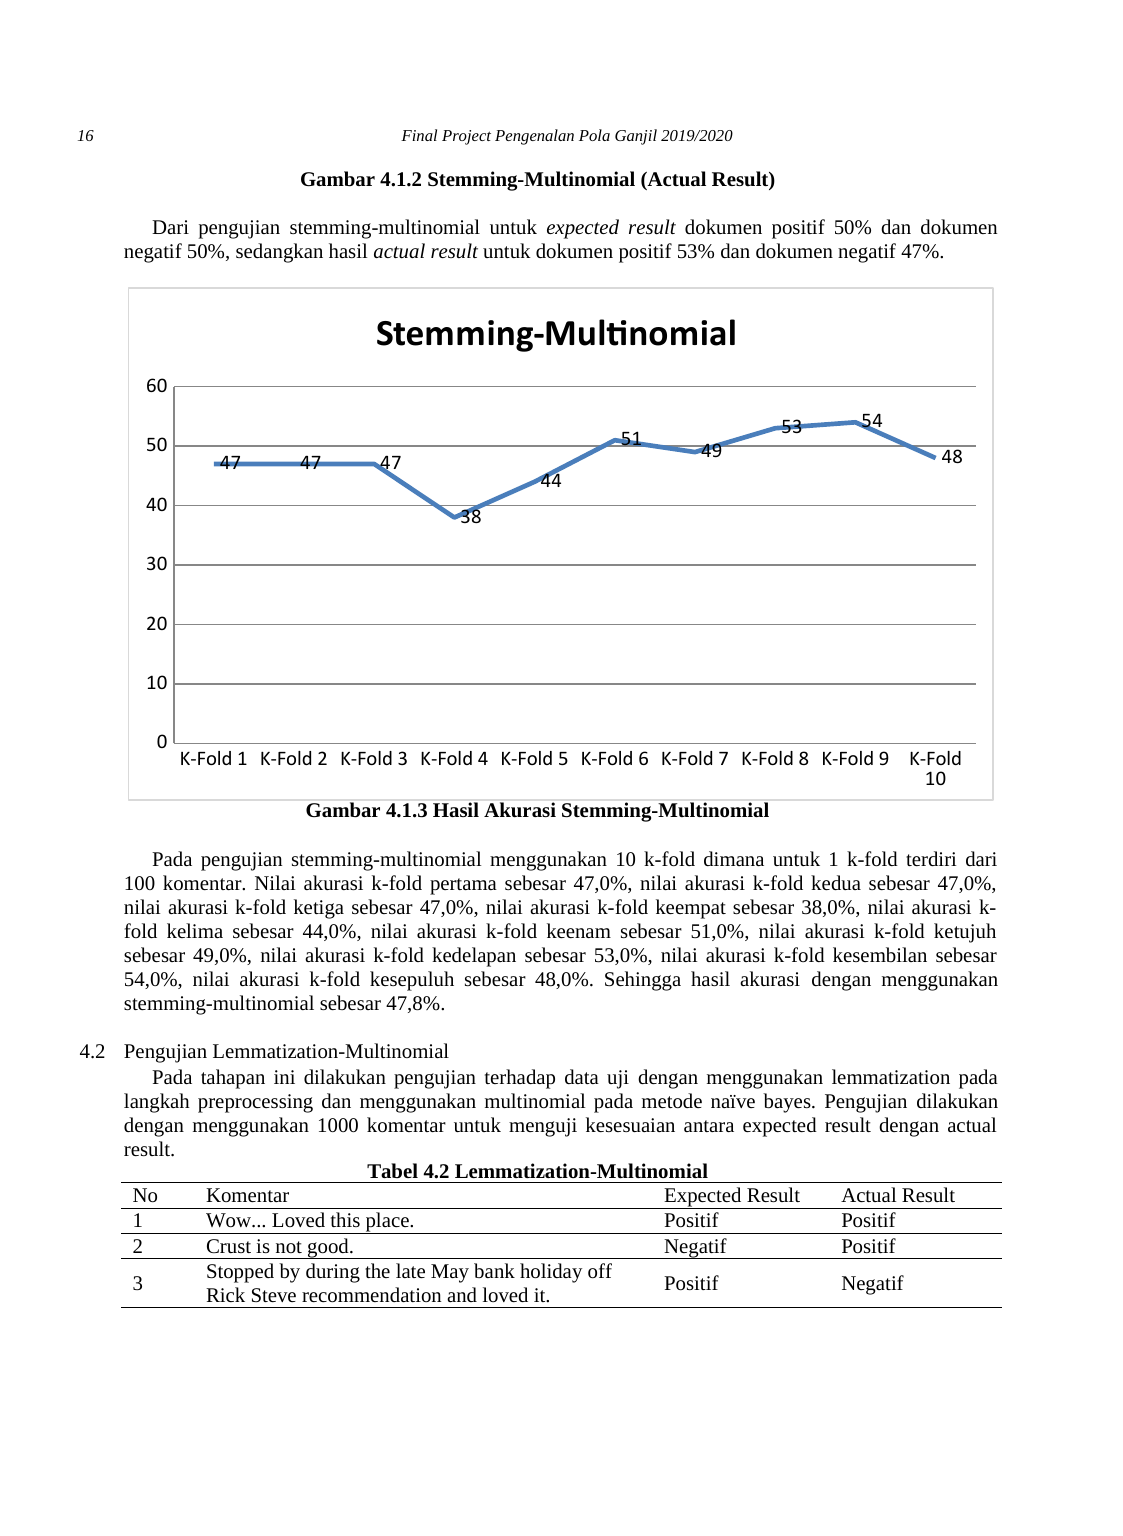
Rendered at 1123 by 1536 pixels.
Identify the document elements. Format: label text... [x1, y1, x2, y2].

table_cell Positif [830, 1234, 1002, 1258]
list Dari pengujian stemming-multinomial untuk expected result dokumen positif 50% dan dokumen negatif 50%, sedangkan hasil actual result untuk dokumen positif 53% dan dokumen negatif 47%. [124, 215, 998, 263]
table_cell Negatif [830, 1259, 1002, 1307]
table_cell Positif [653, 1259, 830, 1307]
table_cell Crust is not good. [195, 1234, 653, 1258]
table_header No [121, 1183, 194, 1207]
table_cell 2 [121, 1234, 194, 1258]
table_cell Negatif [653, 1234, 830, 1258]
table_cell Positif [830, 1209, 1002, 1232]
table_header Actual Result [830, 1183, 1002, 1207]
table_cell 1 [121, 1209, 194, 1232]
text Gambar 4.1.2 Stemming-Multinomial (Actual Result) [77, 169, 998, 190]
list Pada tahapan ini dilakukan pengujian terhadap data uji dengan menggunakan lemmatization pada langkah preprocessing dan menggunakan multinomial pada metode naïve bayes. Pengujian dilakukan dengan menggunakan 1000 komentar untuk menguji kesesuaian antara expected result dengan actual result. [124, 1065, 998, 1161]
text Tabel 4.2 Lemmatization-Multinomial [77, 1161, 998, 1182]
table_cell Positif [653, 1209, 830, 1232]
list Pada pengujian stemming-multinomial menggunakan 10 k-fold dimana untuk 1 k-fold terdiri dari 100 komentar. Nilai akurasi k-fold pertama sebesar 47,0%, nilai akurasi k-fold kedua sebesar 47,0%, nilai akurasi k-fold ketiga sebesar 47,0%, nilai akurasi k-fold keempat sebesar 38,0%, nilai akurasi k-fold kelima sebesar 44,0%, nilai akurasi k-fold keenam sebesar 51,0%, nilai akurasi k-fold ketujuh sebesar 49,0%, nilai akurasi k-fold kedelapan sebesar 53,0%, nilai akurasi k-fold kesembilan sebesar 54,0%, nilai akurasi k-fold kesepuluh sebesar 48,0%. Sehingga hasil akurasi dengan menggunakan stemming-multinomial sebesar 47,8%. [124, 847, 998, 1015]
table_cell Stopped by during the late May bank holiday off Rick Steve recommendation and loved it. [195, 1259, 653, 1307]
table_header Komentar [195, 1183, 653, 1207]
list Pengujian Lemmatization-Multinomial [79, 1039, 998, 1063]
table_cell Wow... Loved this place. [195, 1209, 653, 1232]
table_header Expected Result [653, 1183, 830, 1207]
text Gambar 4.1.3 Hasil Akurasi Stemming-Multinomial [77, 801, 998, 822]
table_cell 3 [121, 1259, 194, 1307]
